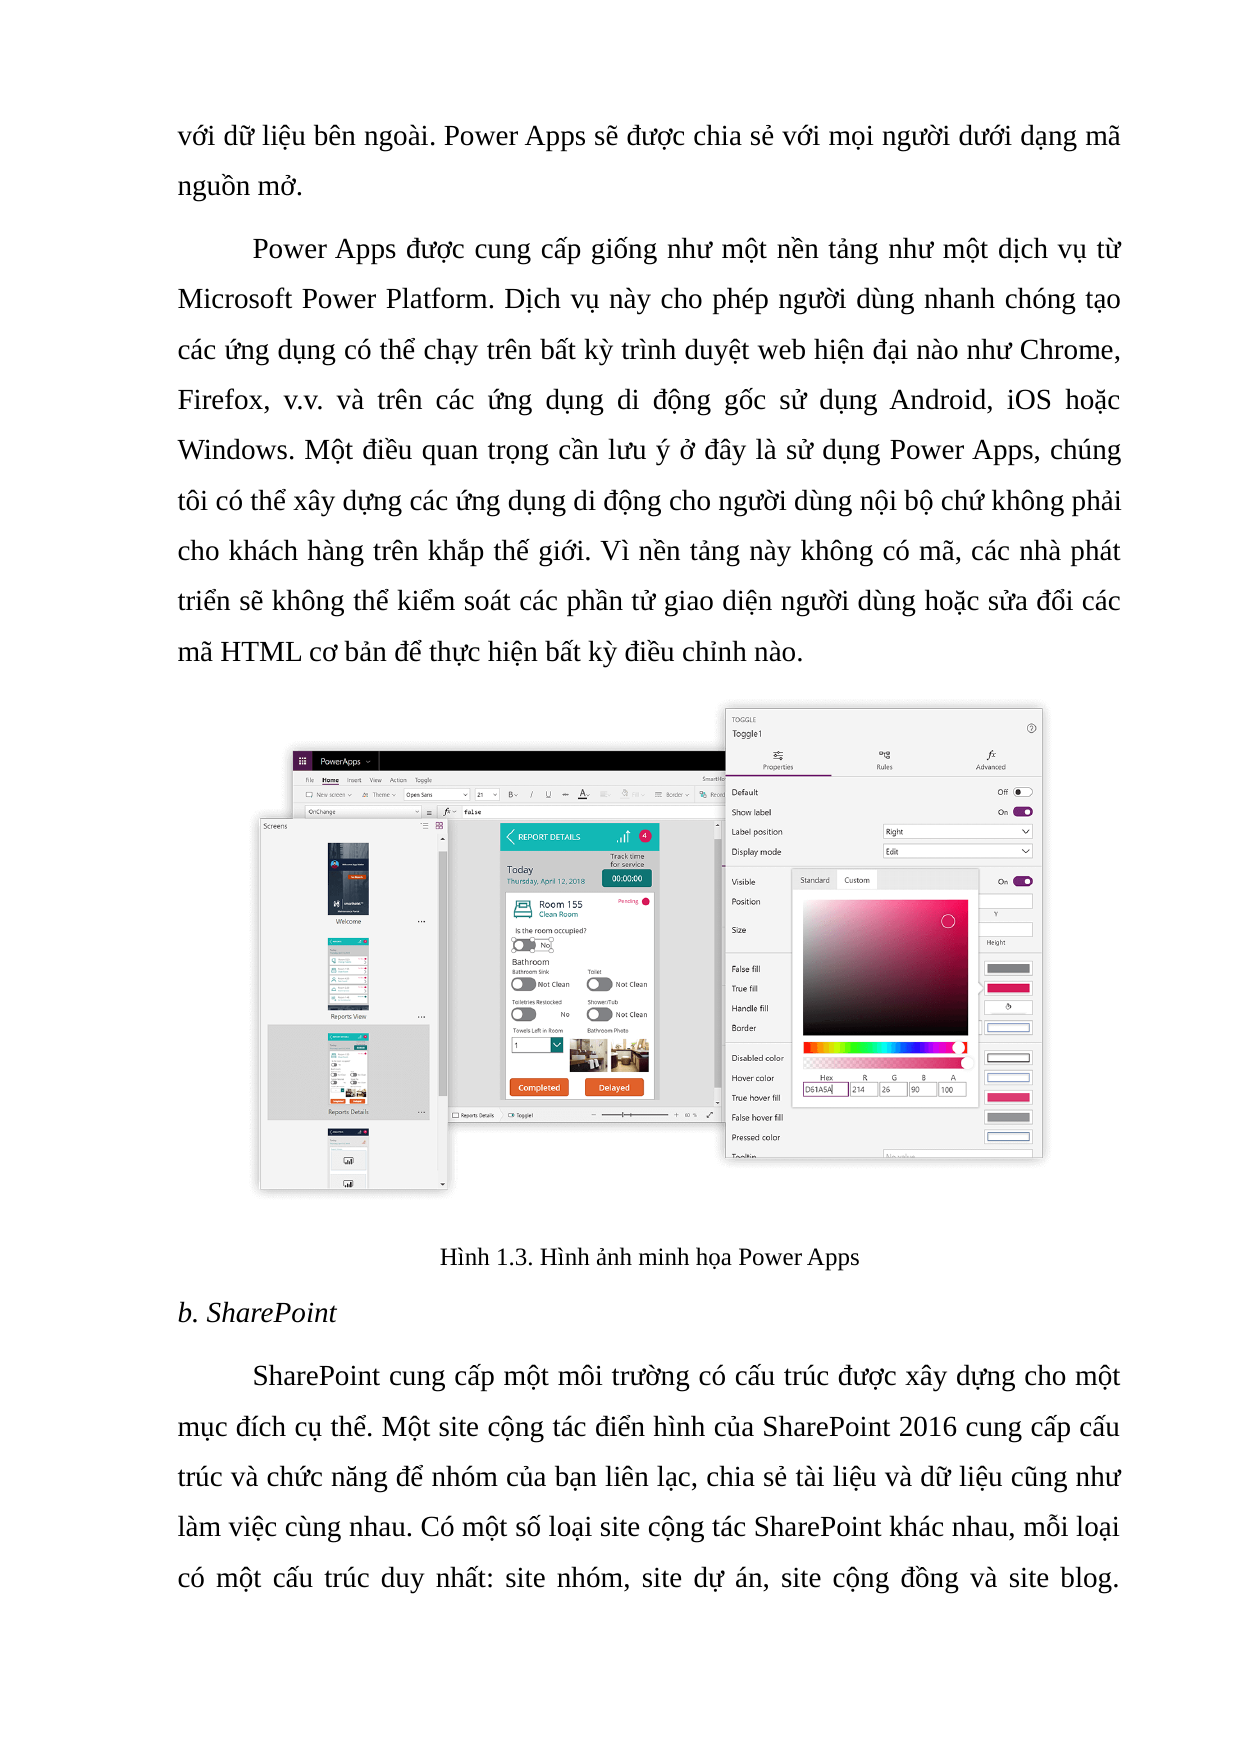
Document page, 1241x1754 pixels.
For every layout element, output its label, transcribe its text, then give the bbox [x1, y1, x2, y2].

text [177, 118, 1122, 202]
subtitle b. SharePoint [177, 1296, 1122, 1329]
text Power Apps được cung cấp giống như một nền tảng như một dịch vụ từ Microsoft Power Platform. Dịch vụ này cho phép người dùng nhanh chóng tạo các ứng dụng có thể chạy trên bất kỳ trình duyệt web hiện đại nào như Chrome, Firefox, v.v. và trên các ứng dụng di động gốc sử dụng Android, iOS hoặc Windows. Một điều quan trọng cần lưu ý ở đây là sử dụng Power Apps, chúng tôi có thể xây dựng các ứng dụng di động cho người dùng nội bộ chứ không phải cho khách hàng trên khắp thế giới. Vì nền tảng này không có mã, các nhà phát triển sẽ không thể kiểm soát các phần tử giao diện người dùng hoặc sửa đổi các mã HTML cơ bản để thực hiện bất kỳ điều chỉnh nào. [177, 231, 1122, 667]
picture [246, 696, 1054, 1201]
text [177, 1358, 1122, 1593]
text Hình 1.3. Hình ảnh minh họa Power Apps [177, 1242, 1122, 1271]
